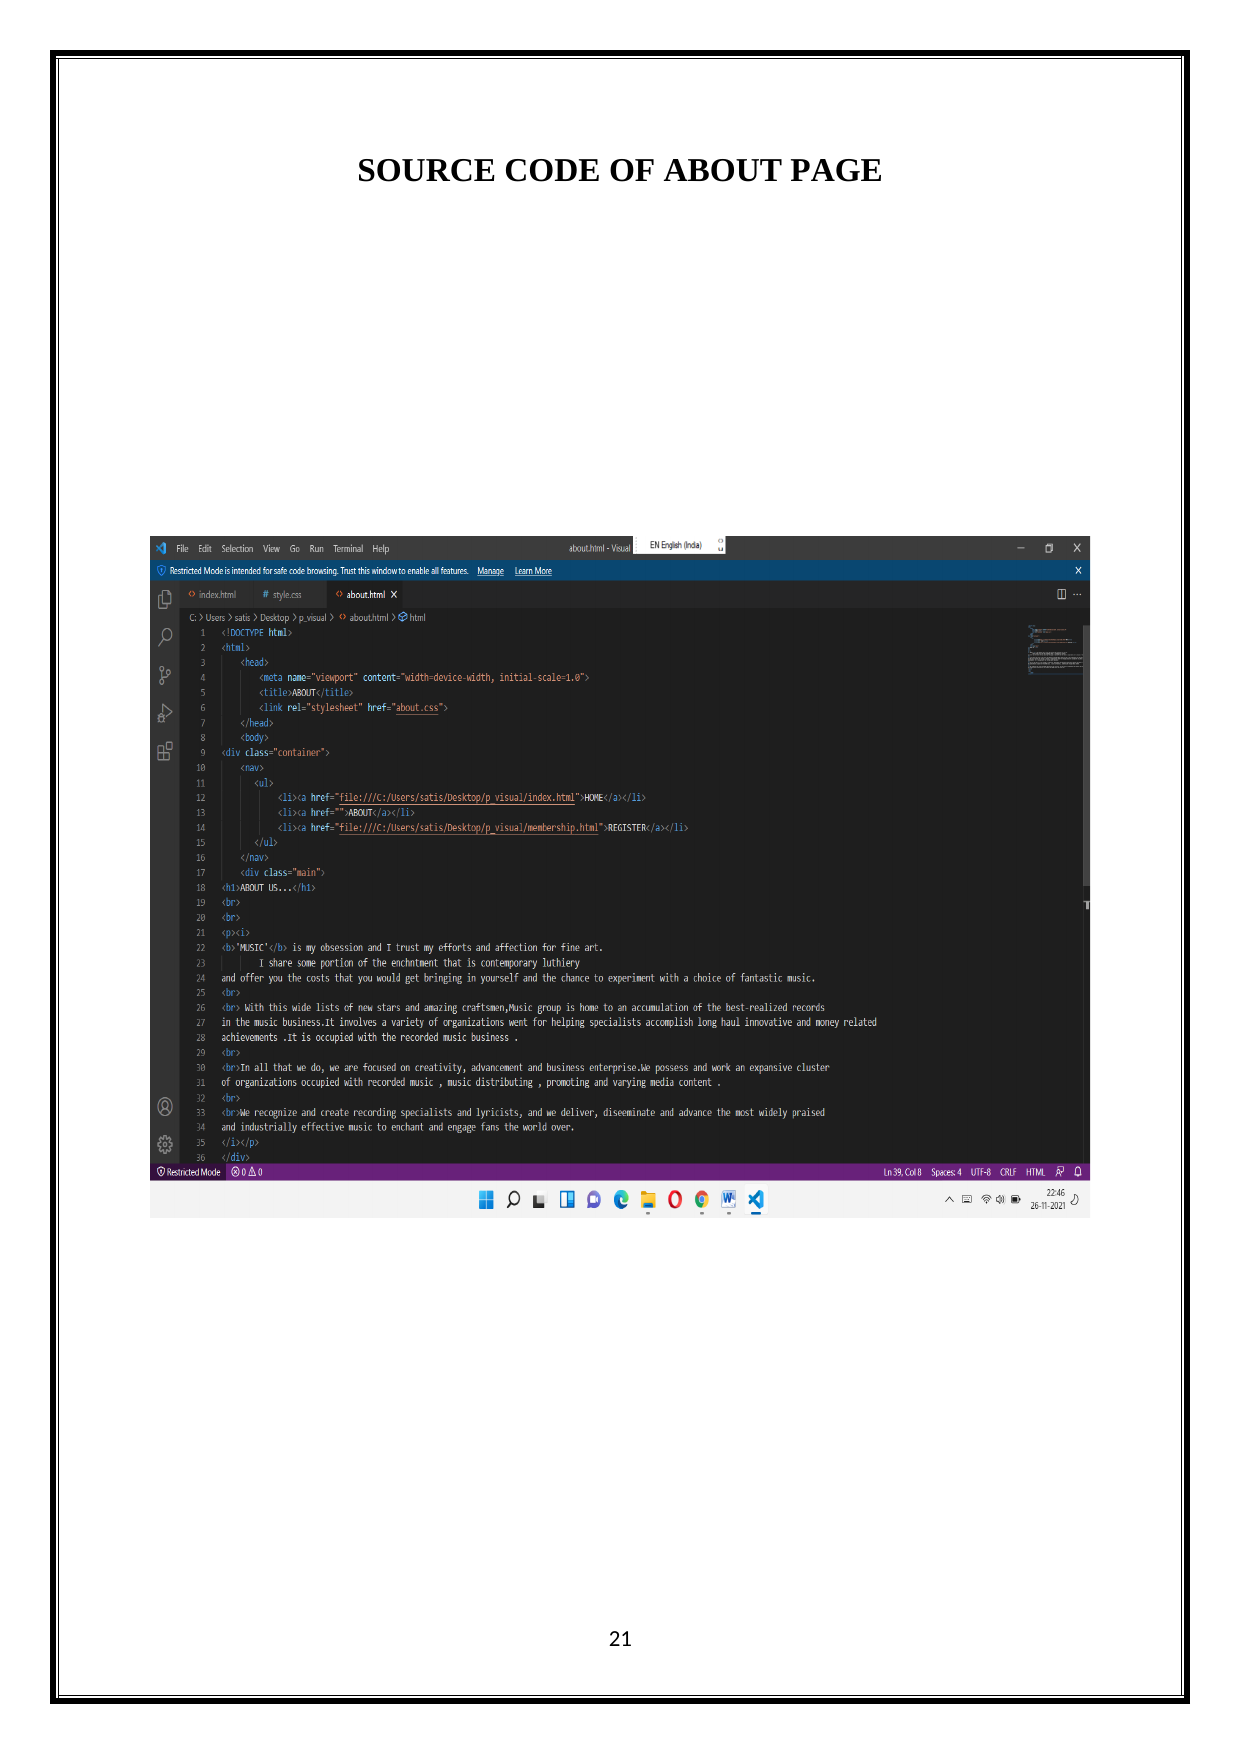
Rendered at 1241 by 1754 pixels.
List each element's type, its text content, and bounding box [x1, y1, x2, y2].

text SOURCE CODE OF ABOUT PAGE [150, 150, 1090, 188]
picture [150, 536, 1091, 1218]
